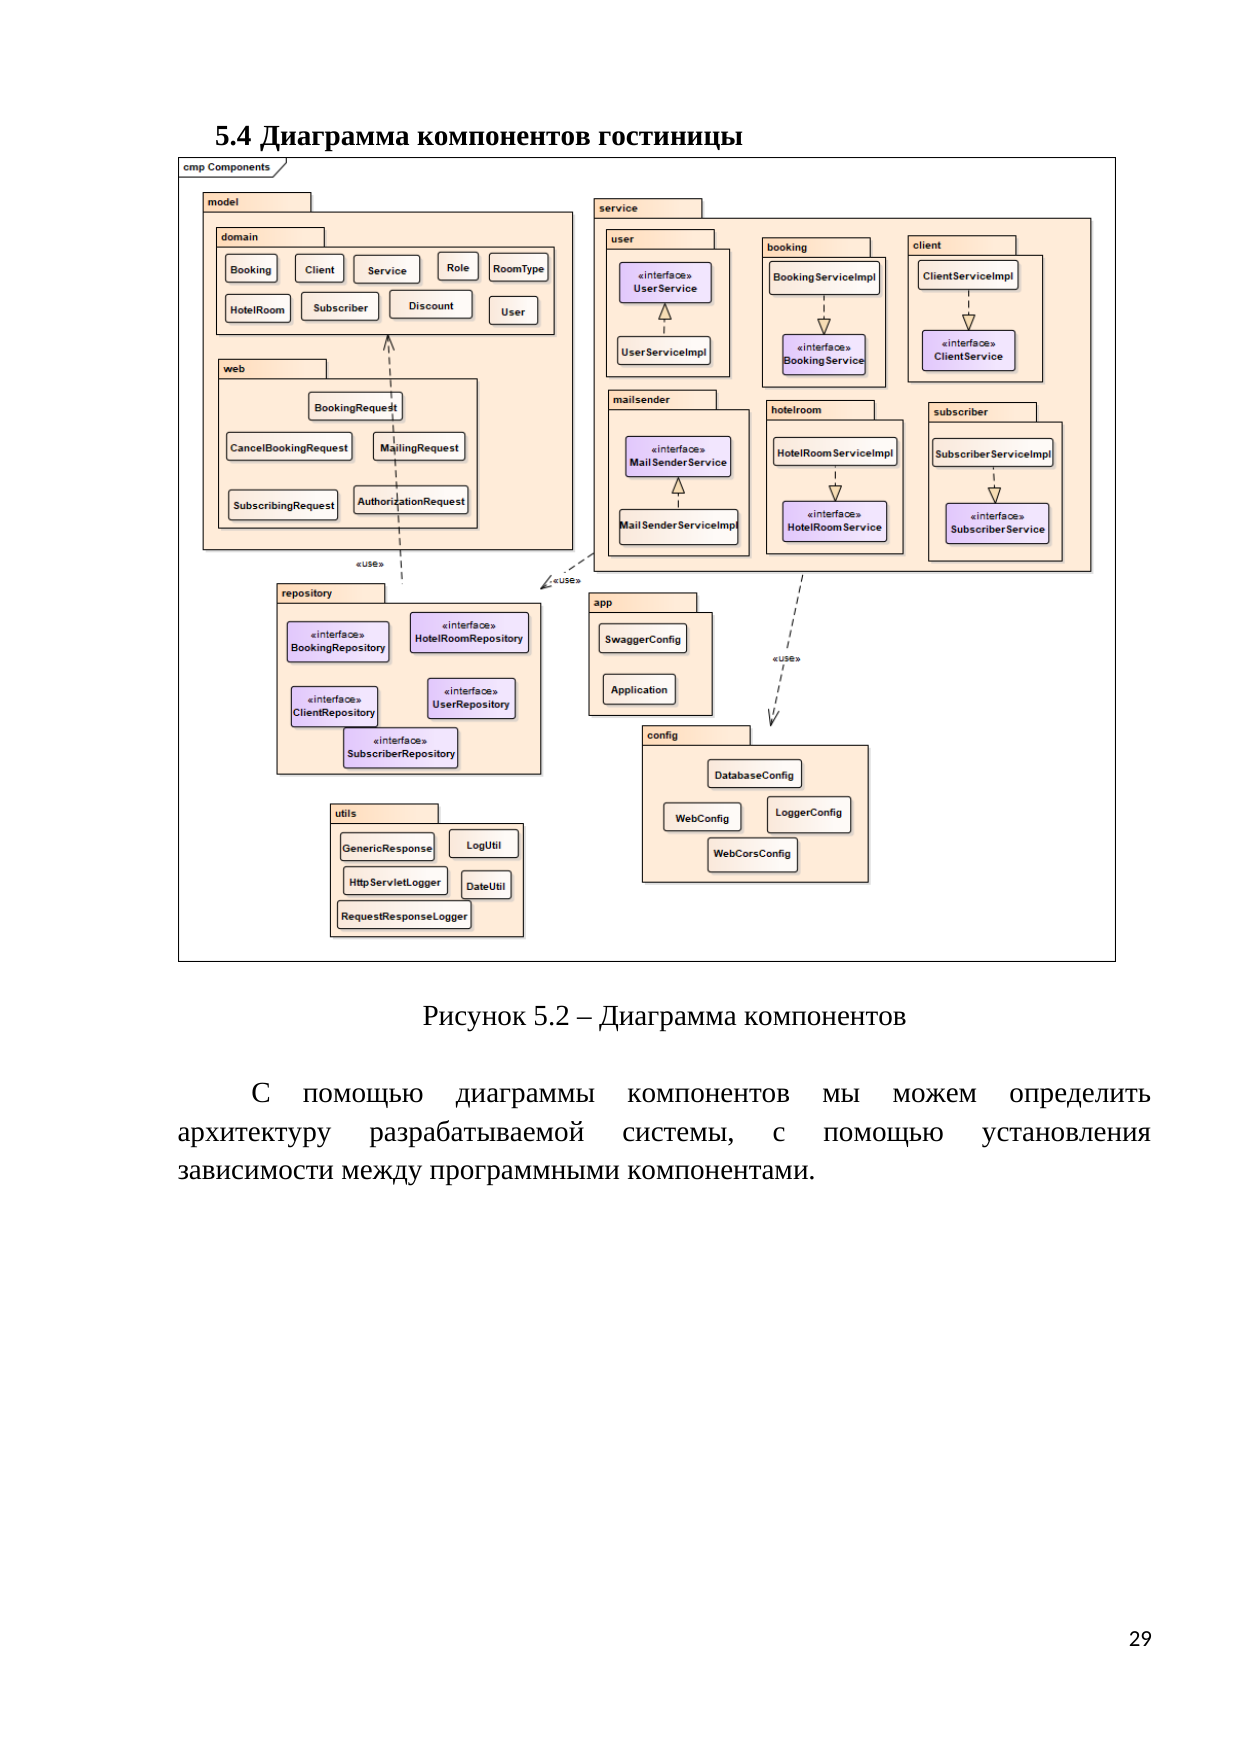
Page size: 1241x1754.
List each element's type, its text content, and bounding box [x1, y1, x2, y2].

text С помощью диаграммы компонентов мы можем определить архитектуру разрабатываемой системы, с помощью установления зависимости между программными компонентами. [177, 1075, 1152, 1186]
text Рисунок 5.2 – Диаграмма компонентов [177, 998, 1152, 1032]
subtitle Диаграмма компонентов гостиницы [215, 118, 1152, 152]
picture [177, 156, 1116, 962]
